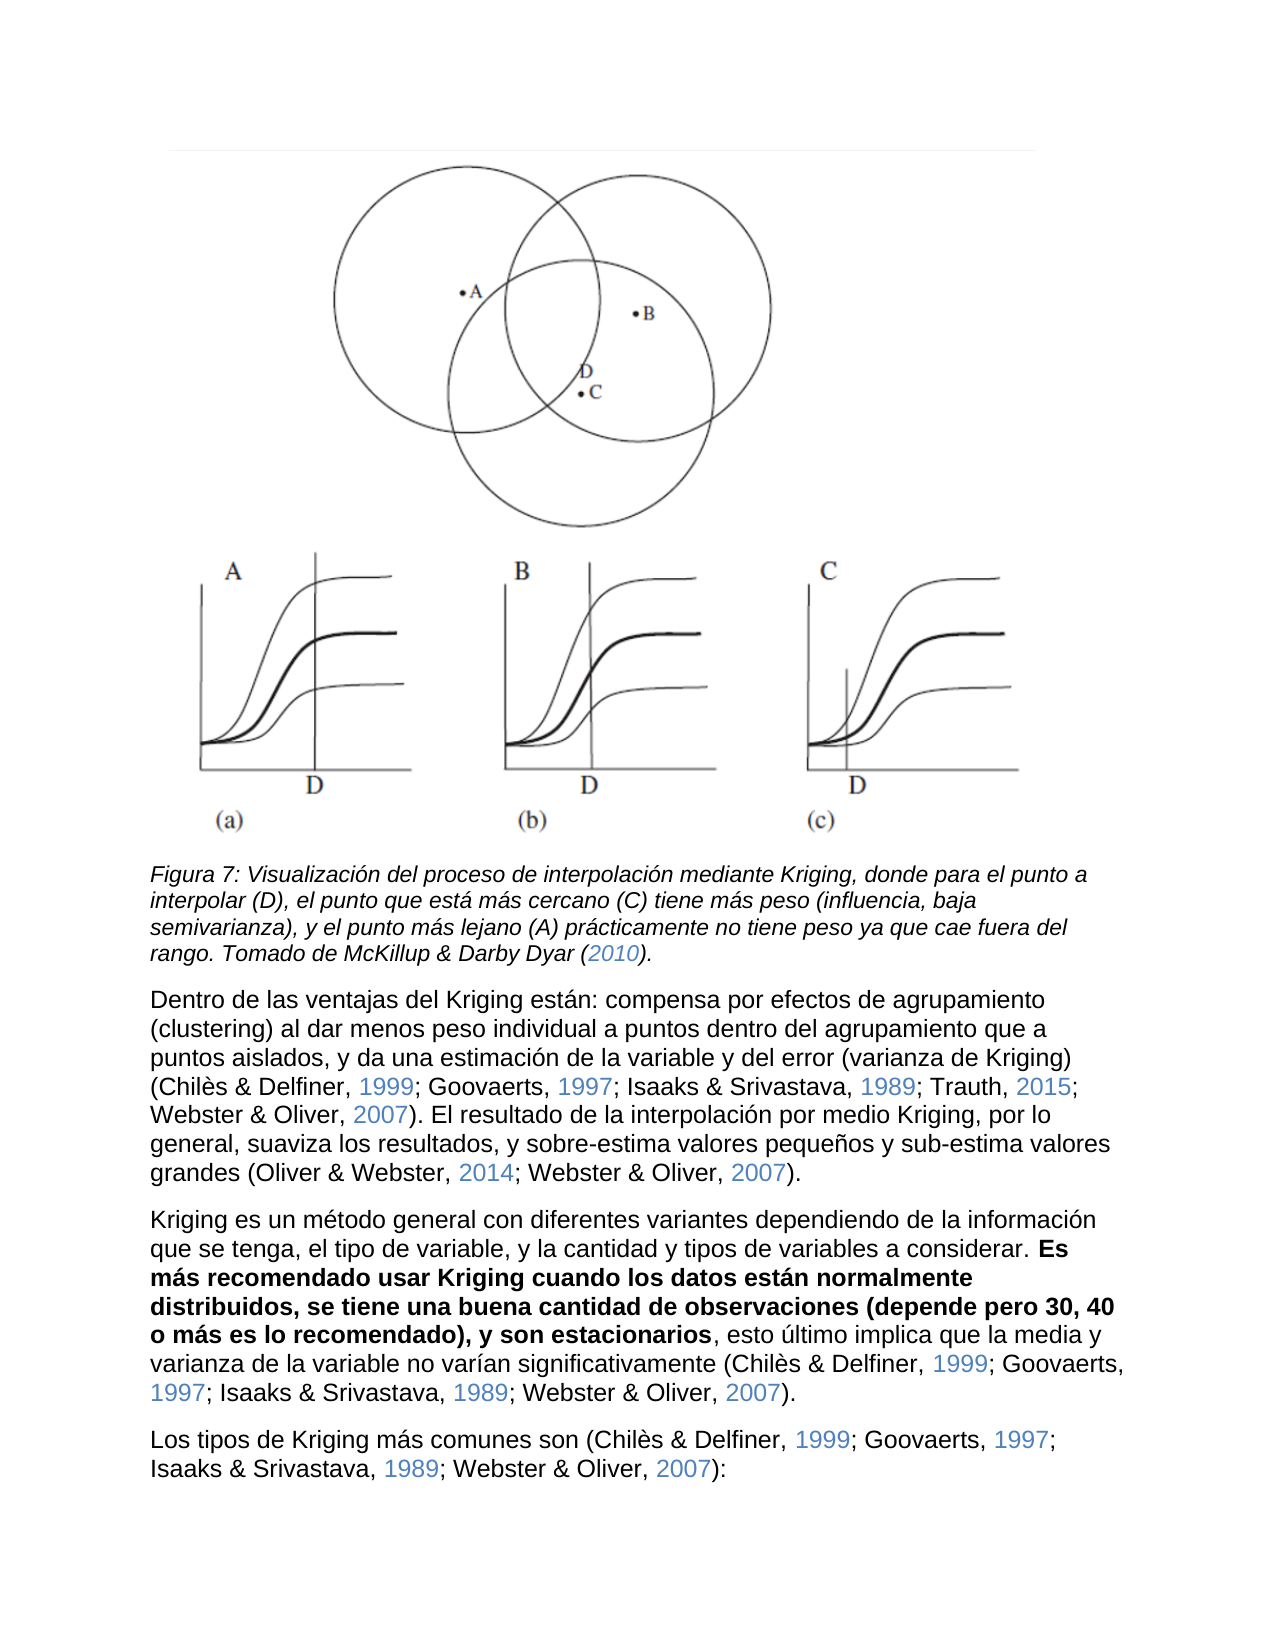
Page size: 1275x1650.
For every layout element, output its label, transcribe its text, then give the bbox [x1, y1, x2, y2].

picture [168, 150, 1036, 841]
text Kriging es un método general con diferentes variantes dependiendo de la información que se tenga, el tipo de variable, y la cantidad y tipos de variables a considerar. Es más recomendado usar Kriging cuando los datos están normalmente distribuidos, se tiene una buena cantidad de observaciones (depende pero 30, 40 o más es lo recomendado), y son estacionarios, esto último implica que la media y varianza de la variable no varían significativamente (Chilès & Delfiner, 1999; Goovaerts, 1997; Isaaks & Srivastava, 1989; Webster & Oliver, 2007). [150, 1205, 1125, 1406]
text Dentro de las ventajas del Kriging están: compensa por efectos de agrupamiento (clustering) al dar menos peso individual a puntos dentro del agrupamiento que a puntos aislados, y da una estimación de la variable y del error (varianza de Kriging) (Chilès & Delfiner, 1999; Goovaerts, 1997; Isaaks & Srivastava, 1989; Trauth, 2015; Webster & Oliver, 2007). El resultado de la interpolación por medio Kriging, por lo general, suaviza los resultados, y sobre-estima valores pequeños y sub-estima valores grandes (Oliver & Webster, 2014; Webster & Oliver, 2007). [150, 985, 1125, 1186]
text Los tipos de Kriging más comunes son (Chilès & Delfiner, 1999; Goovaerts, 1997; Isaaks & Srivastava, 1989; Webster & Oliver, 2007): [150, 1425, 1125, 1483]
text Figura 7: Visualización del proceso de interpolación mediante Kriging, donde para el punto a interpolar (D), el punto que está más cercano (C) tiene más peso (influencia, baja semivarianza), y el punto más lejano (A) prácticamente no tiene peso ya que cae fuera del rango. Tomado de McKillup & Darby Dyar (2010). [150, 861, 1125, 966]
